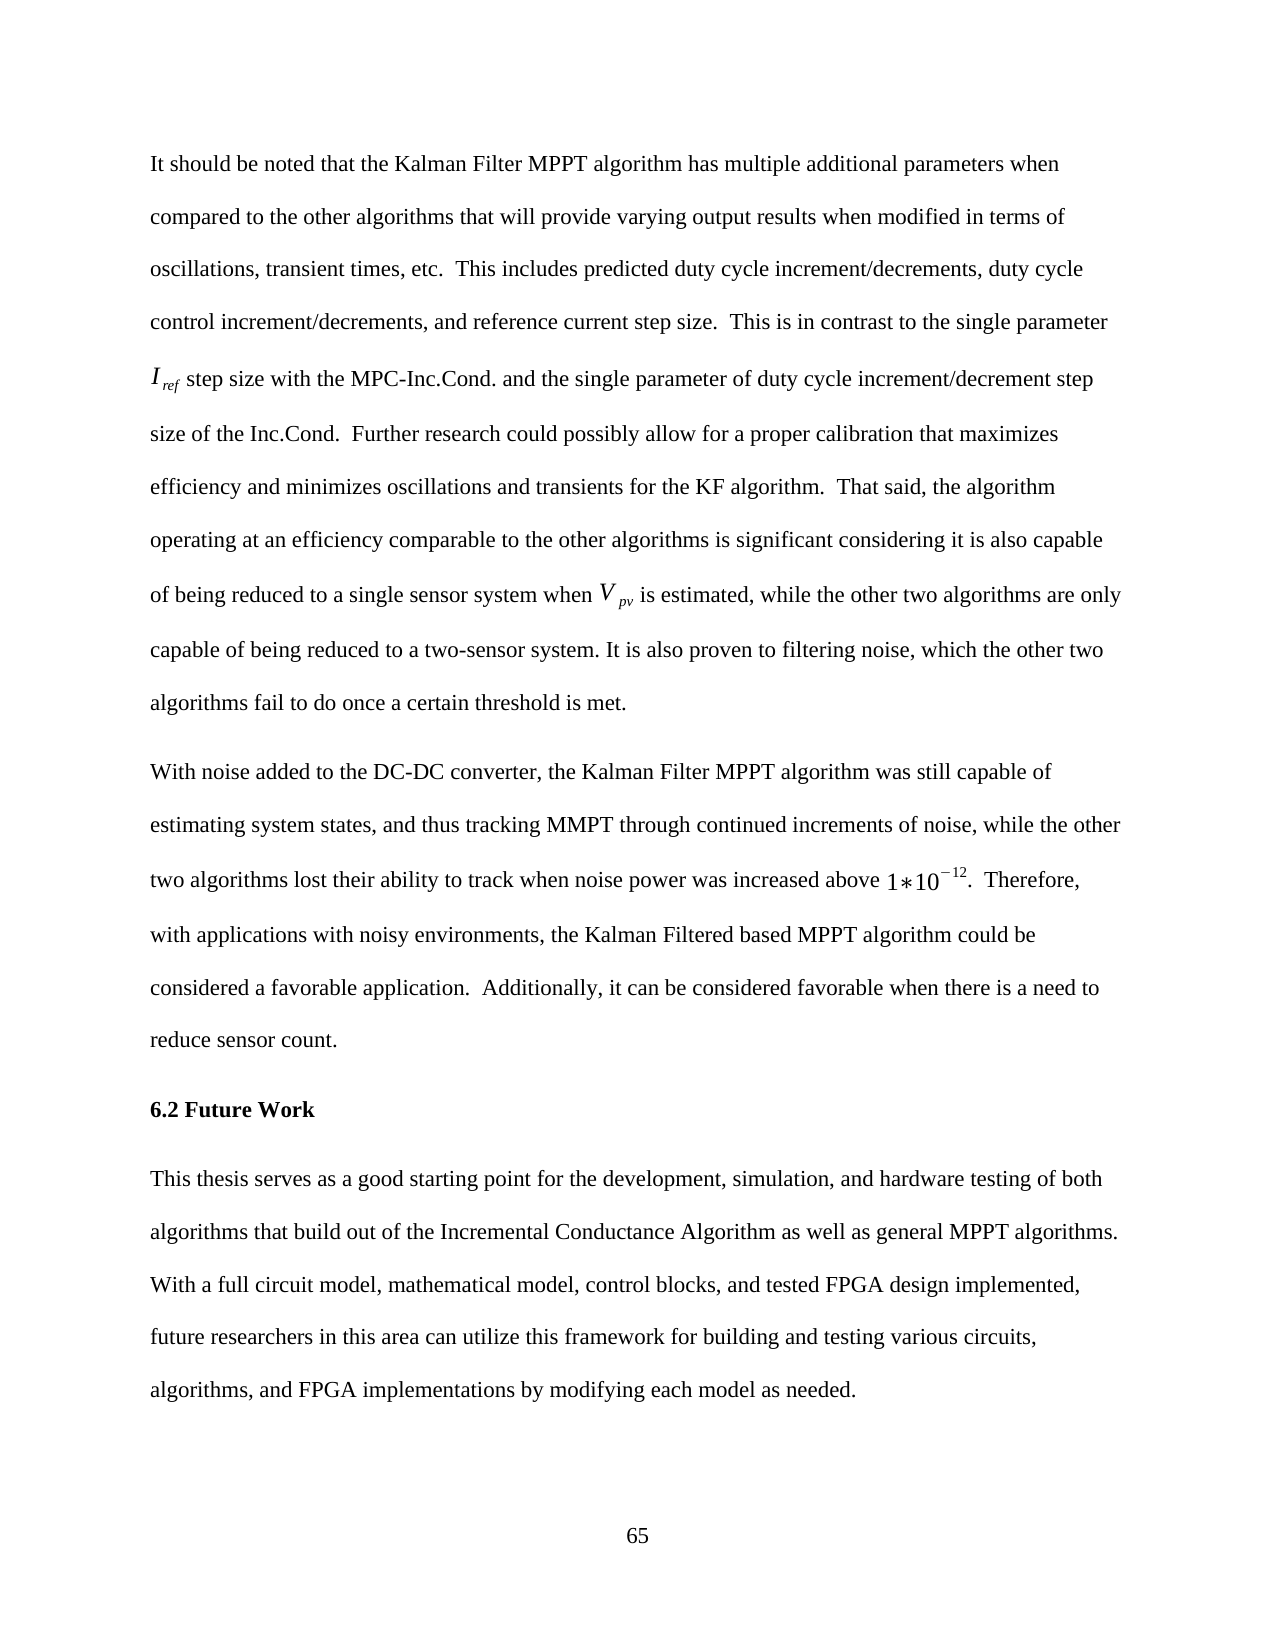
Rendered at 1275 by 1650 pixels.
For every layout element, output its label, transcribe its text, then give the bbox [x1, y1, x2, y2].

text This thesis serves as a good starting point for the development, simulation, and hardware testing of both algorithms that build out of the Incremental Conductance Algorithm as well as general MPPT algorithms. With a full circuit model, mathematical model, control blocks, and tested FPGA design implemented, future researchers in this area can utilize this framework for building and testing various circuits, algorithms, and FPGA implementations by modifying each model as needed. [150, 1165, 1125, 1402]
text With noise added to the DC-DC converter, the Kalman Filter MPPT algorithm was still capable of estimating system states, and thus tracking MMPT through continued increments of noise, while the other two algorithms lost their ability to track when noise power was increased above . Therefore, with applications with noisy environments, the Kalman Filtered based MPPT algorithm could be considered a favorable application. Additionally, it can be considered favorable when there is a need to reduce sensor count. [150, 758, 1125, 1053]
text It should be noted that the Kalman Filter MPPT algorithm has multiple additional parameters when compared to the other algorithms that will provide varying output results when modified in terms of oscillations, transient times, etc. This includes predicted duty cycle increment/decrements, duty cycle control increment/decrements, and reference current step size. This is in contrast to the single parameter step size with the MPC-Inc.Cond. and the single parameter of duty cycle increment/decrement step size of the Inc.Cond. Further research could possibly allow for a proper calibration that maximizes efficiency and minimizes oscillations and transients for the KF algorithm. That said, the algorithm operating at an efficiency comparable to the other algorithms is significant considering it is also capable of being reduced to a single sensor system when is estimated, while the other two algorithms are only capable of being reduced to a two-sensor system. It is also proven to filtering noise, which the other two algorithms fail to do once a certain threshold is met. [150, 150, 1125, 715]
text 6.2 Future Work [150, 1096, 1125, 1122]
